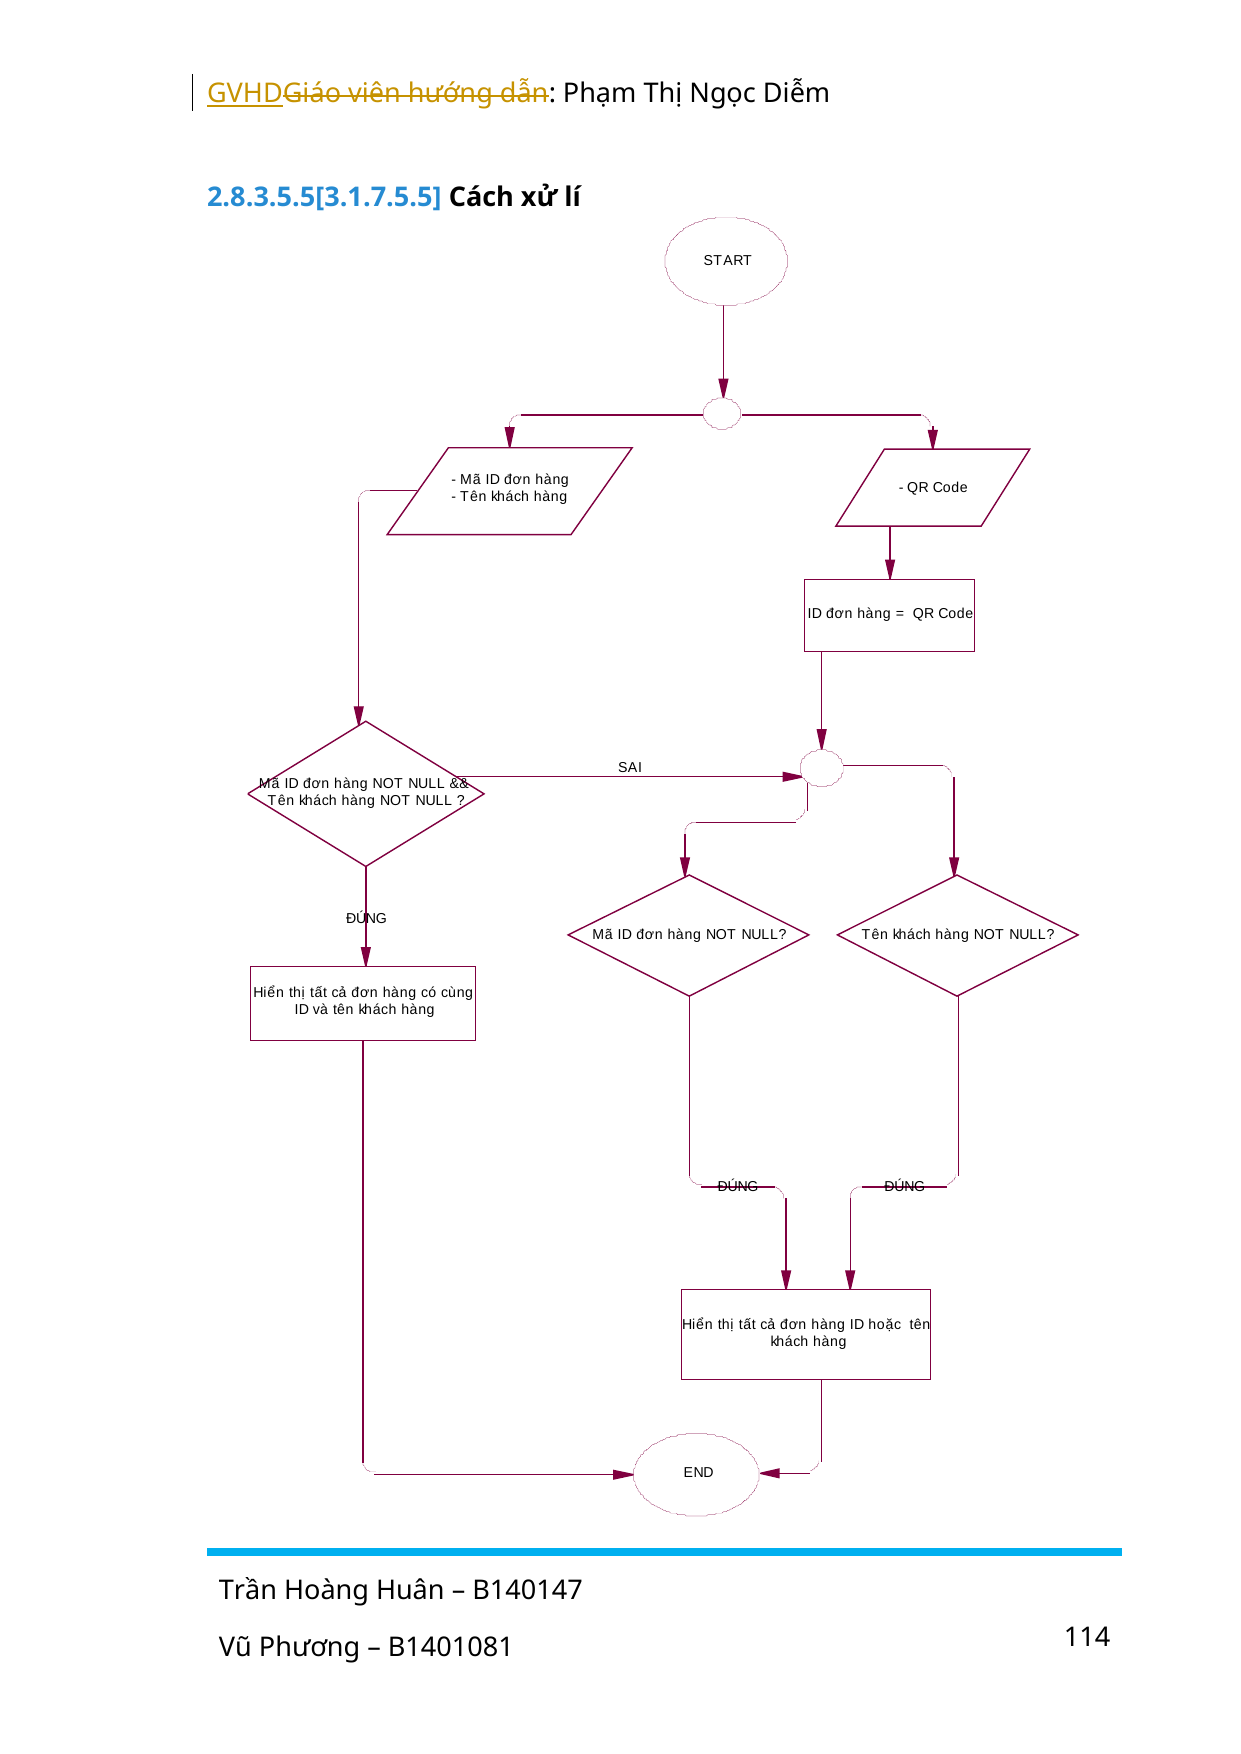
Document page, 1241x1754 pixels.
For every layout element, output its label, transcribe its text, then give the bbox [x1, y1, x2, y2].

subtitle Cách xử lí [207, 177, 1122, 214]
